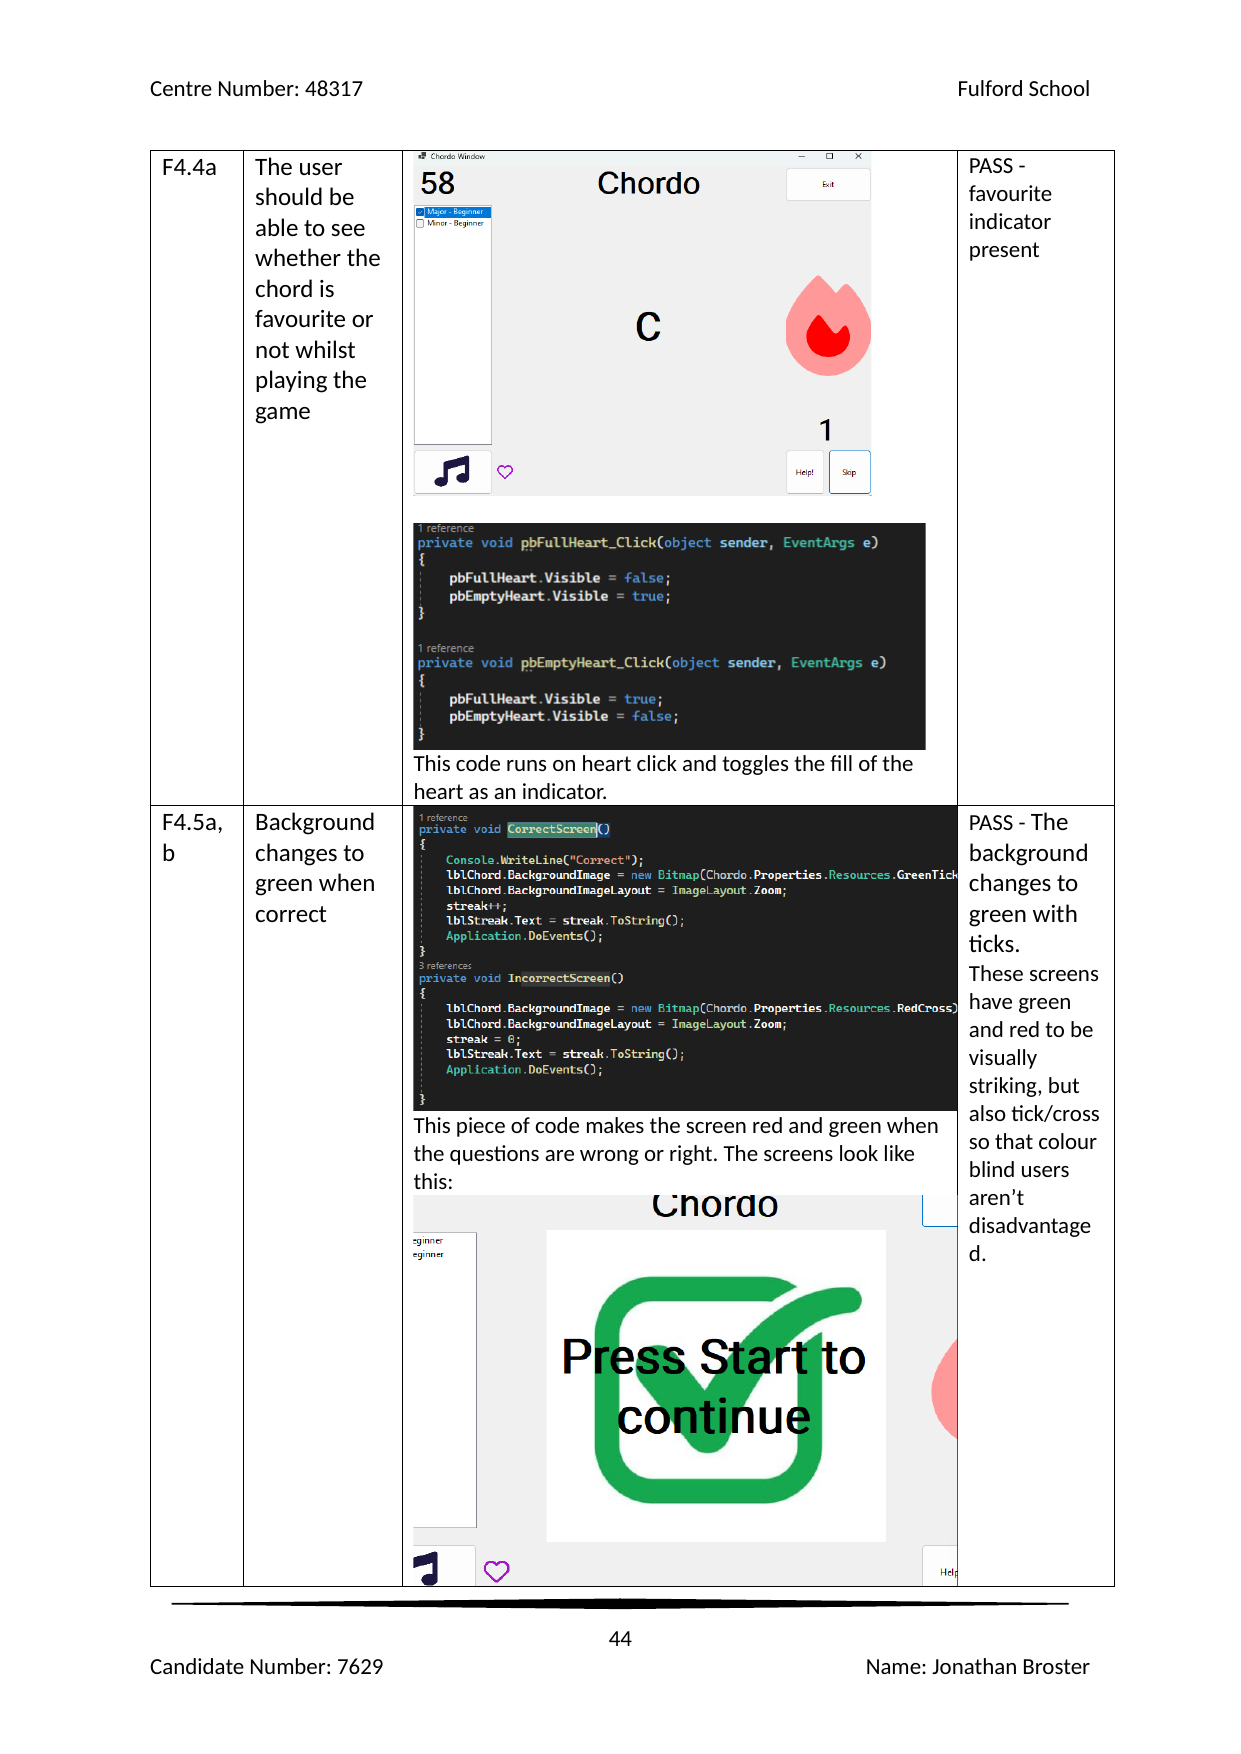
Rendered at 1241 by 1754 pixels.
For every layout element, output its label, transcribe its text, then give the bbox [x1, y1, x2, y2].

table_cell PASS - favourite indicator present [958, 151, 1114, 805]
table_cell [403, 806, 957, 1586]
table_cell The user should be able to see whether the chord is favourite or not whilst playing the game [244, 151, 402, 805]
picture [413, 151, 872, 496]
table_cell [244, 806, 402, 1586]
table_cell This code runs on heart click and toggles the fill of the heart as an indicator. [403, 151, 957, 805]
picture [413, 806, 958, 1111]
table_cell F4.5a, b [151, 806, 243, 1586]
table_cell F4.4a [151, 151, 243, 805]
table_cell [958, 806, 1114, 1586]
picture [413, 1195, 958, 1586]
picture [413, 523, 926, 750]
